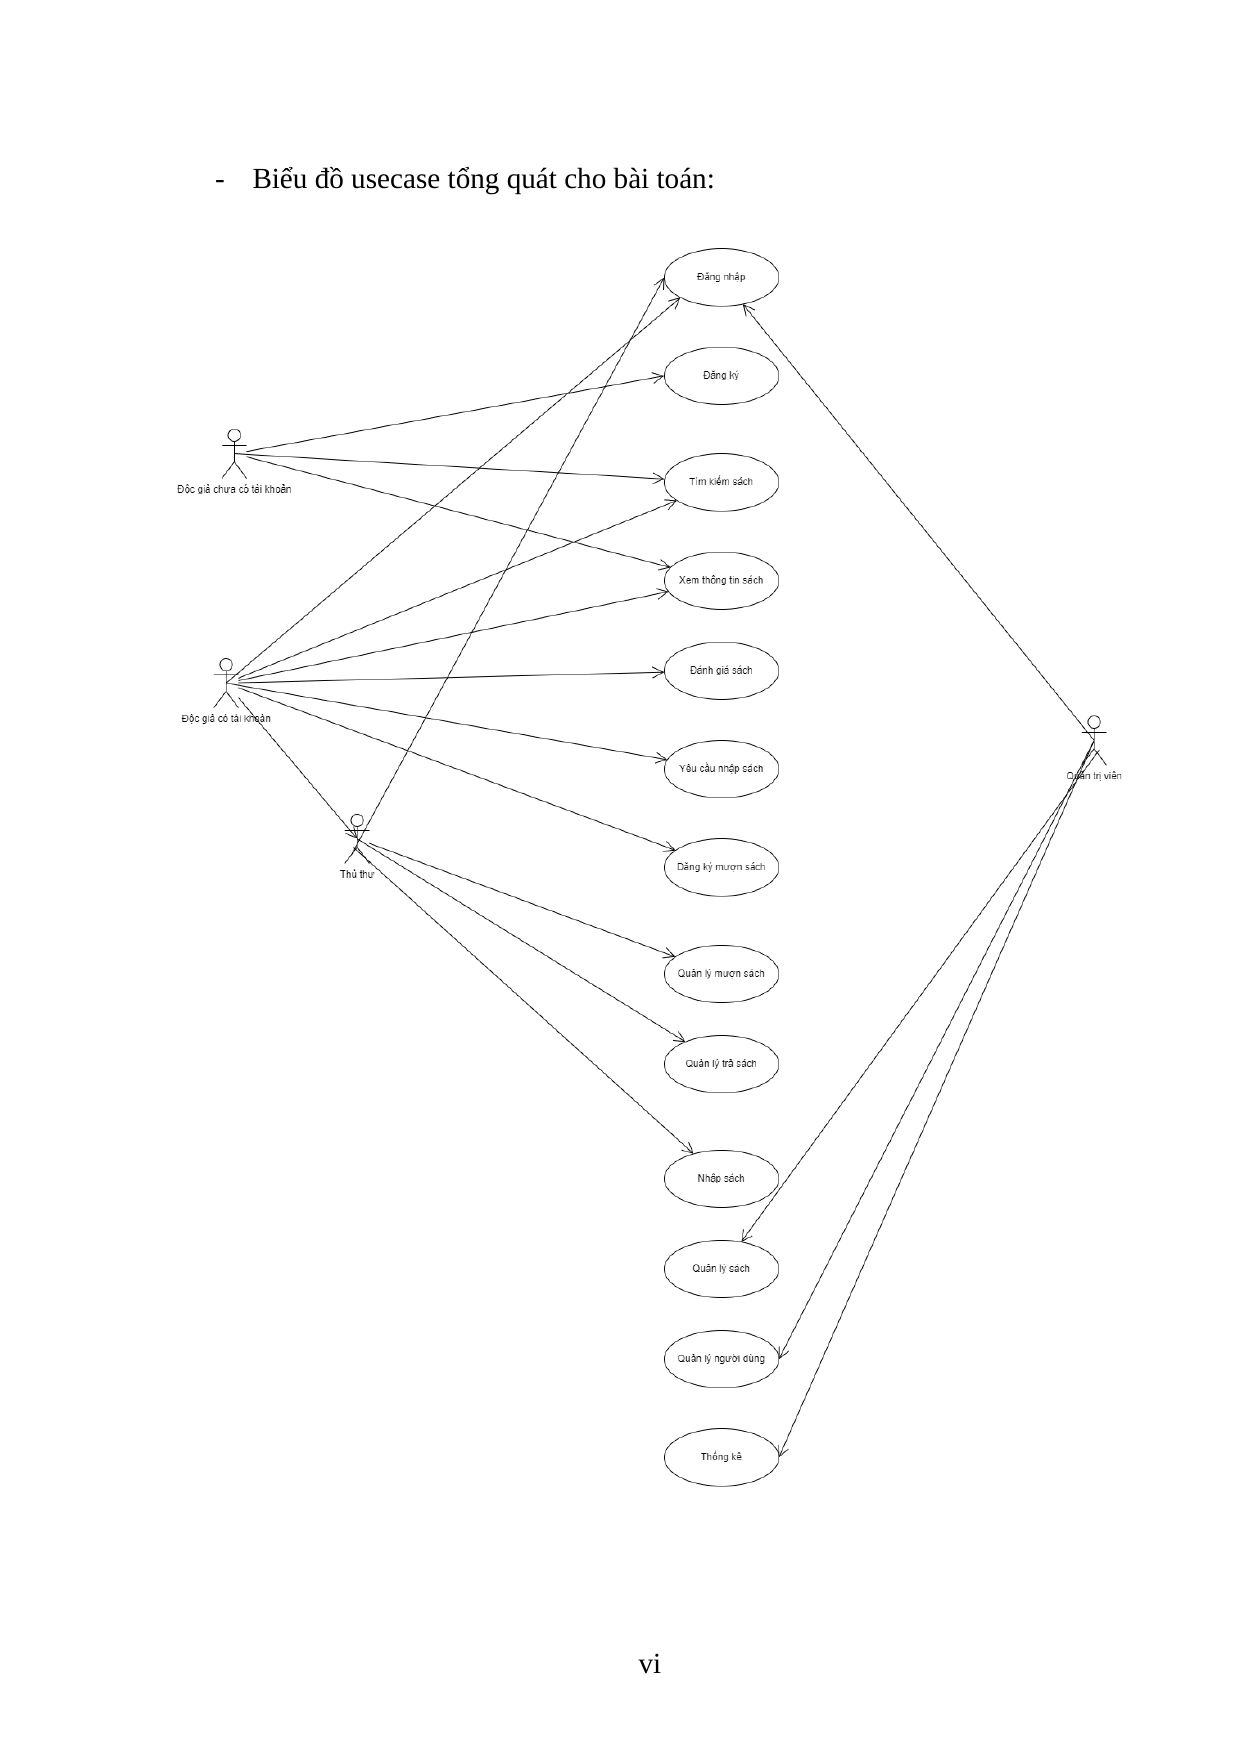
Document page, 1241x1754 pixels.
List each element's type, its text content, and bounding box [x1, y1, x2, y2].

list Biểu đồ usecase tổng quát cho bài toán: [215, 162, 1122, 195]
picture [177, 248, 1122, 1487]
